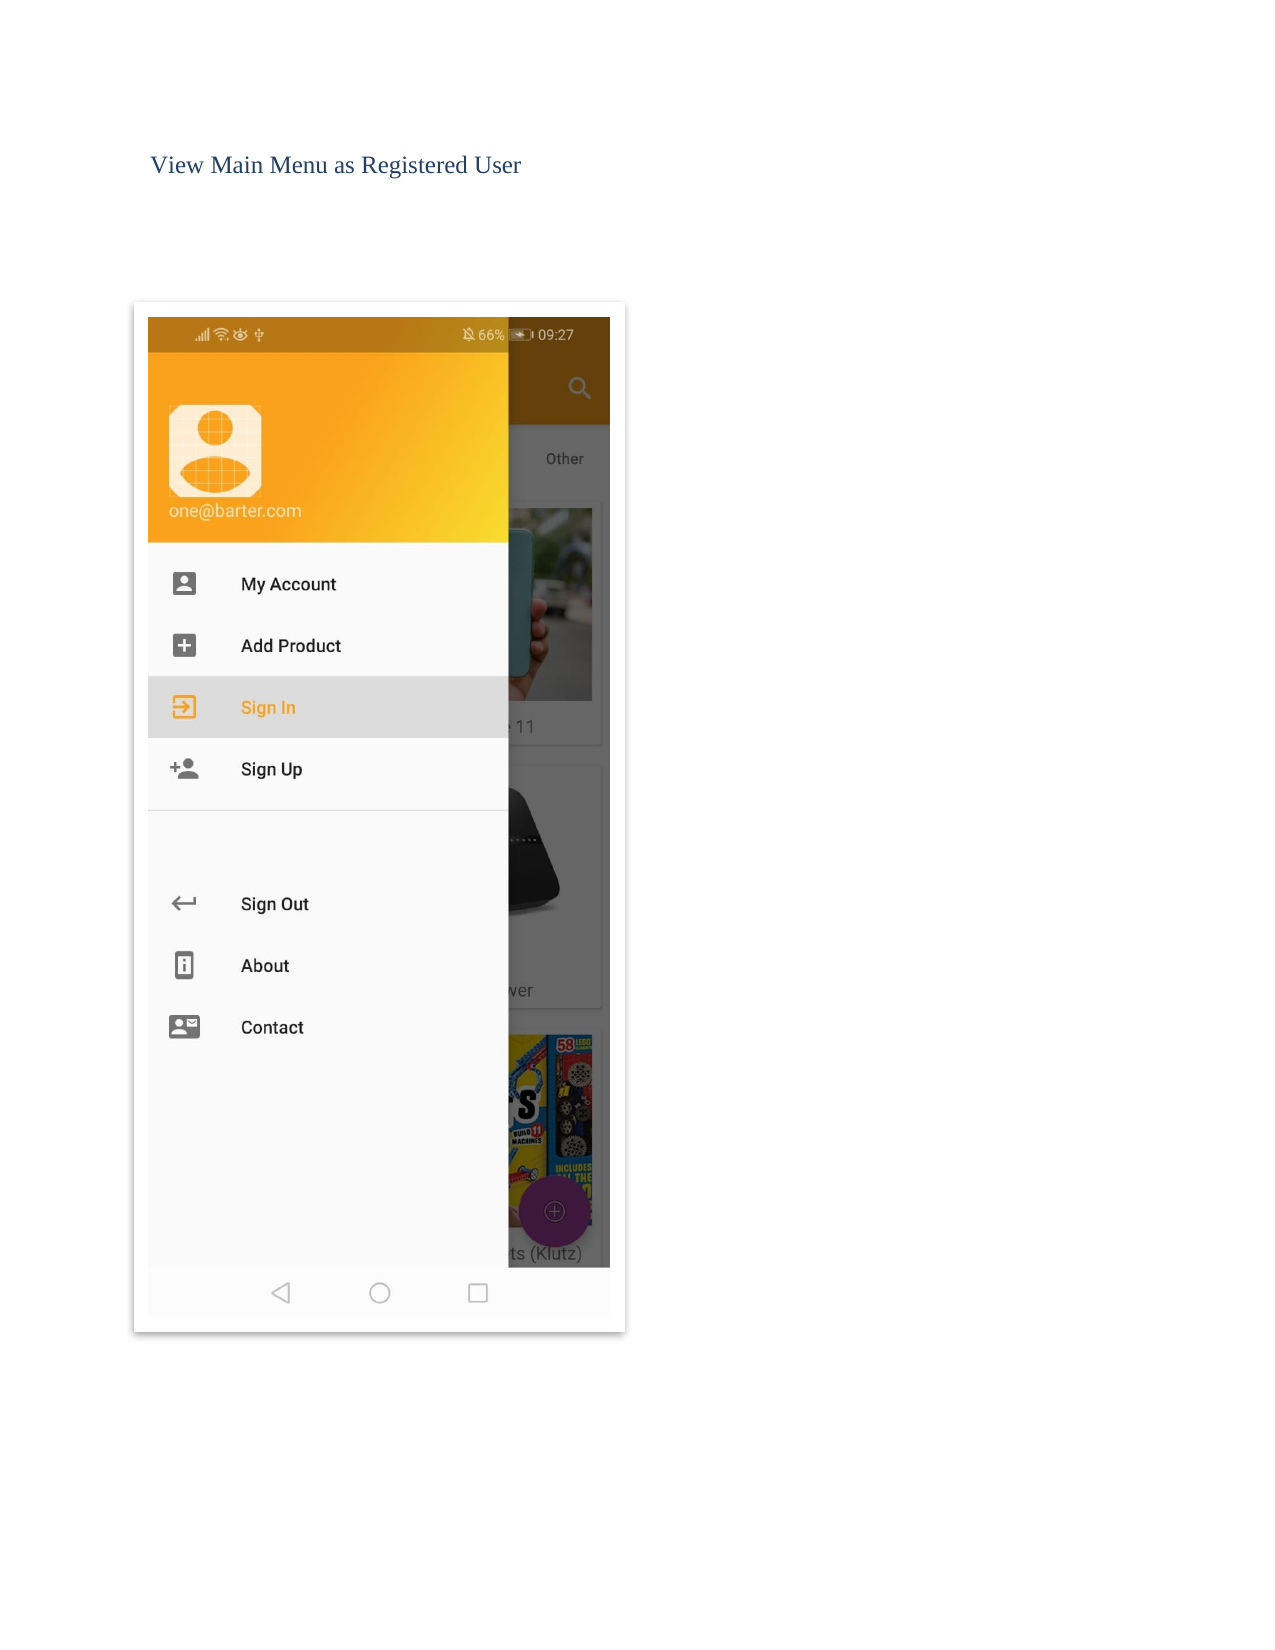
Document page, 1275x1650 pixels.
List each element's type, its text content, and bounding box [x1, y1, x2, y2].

picture [148, 317, 610, 1317]
subtitle View Main Menu as Registered User [150, 150, 1125, 179]
